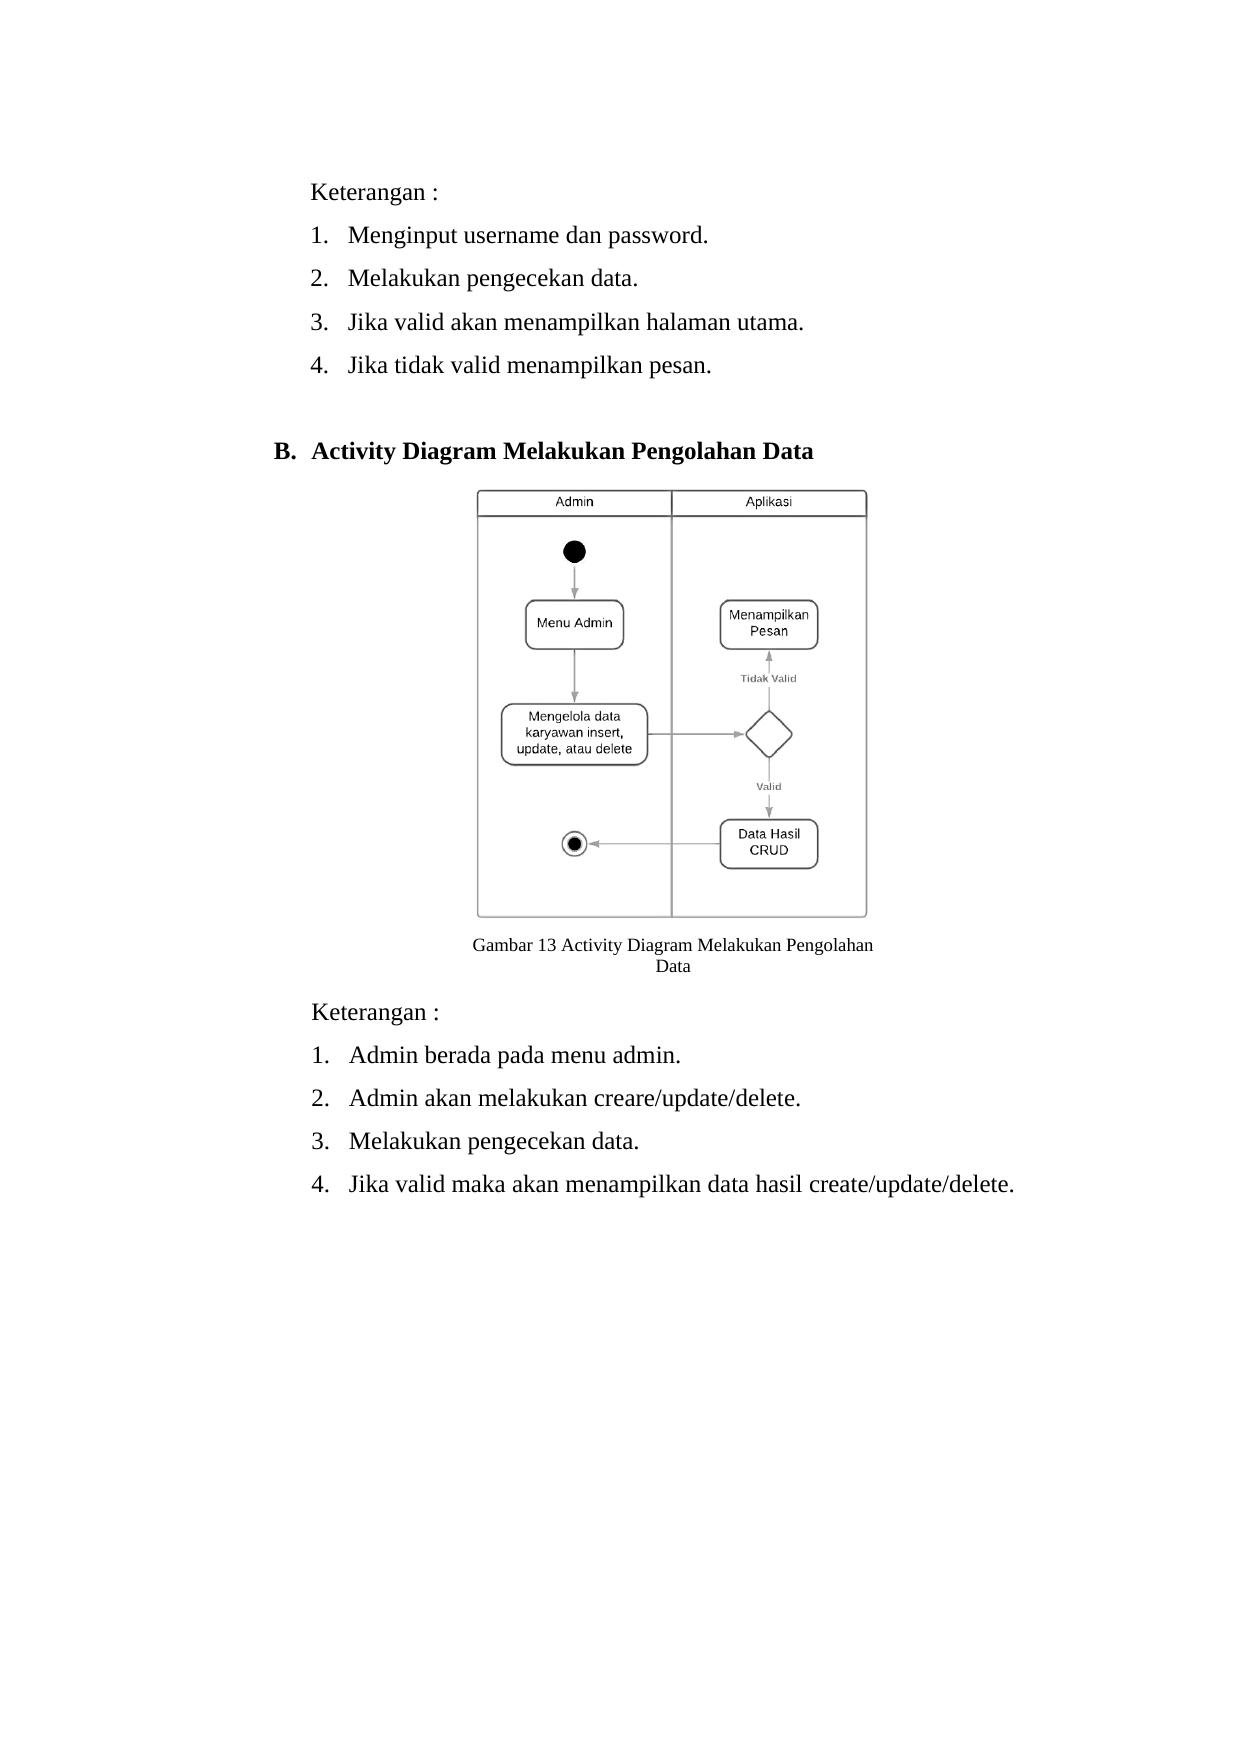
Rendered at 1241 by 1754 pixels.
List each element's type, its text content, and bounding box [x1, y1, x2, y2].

list Jika valid maka akan menampilkan data hasil create/update/delete. [311, 1169, 1063, 1198]
list Activity Diagram Melakukan Pengolahan Data [274, 436, 1063, 465]
list Melakukan pengecekan data. [310, 263, 1063, 292]
list Admin berada pada menu admin. [311, 1040, 1063, 1068]
picture [468, 483, 878, 924]
list Keterangan : [311, 997, 1063, 1025]
list Jika valid akan menampilkan halaman utama. [310, 307, 1063, 335]
list Melakukan pengecekan data. [311, 1126, 1063, 1155]
list Menginput username dan password. [310, 220, 1063, 249]
list Admin akan melakukan creare/update/delete. [311, 1083, 1063, 1112]
text Keterangan : [236, 177, 1063, 206]
list Jika tidak valid menampilkan pesan. [310, 350, 1063, 378]
